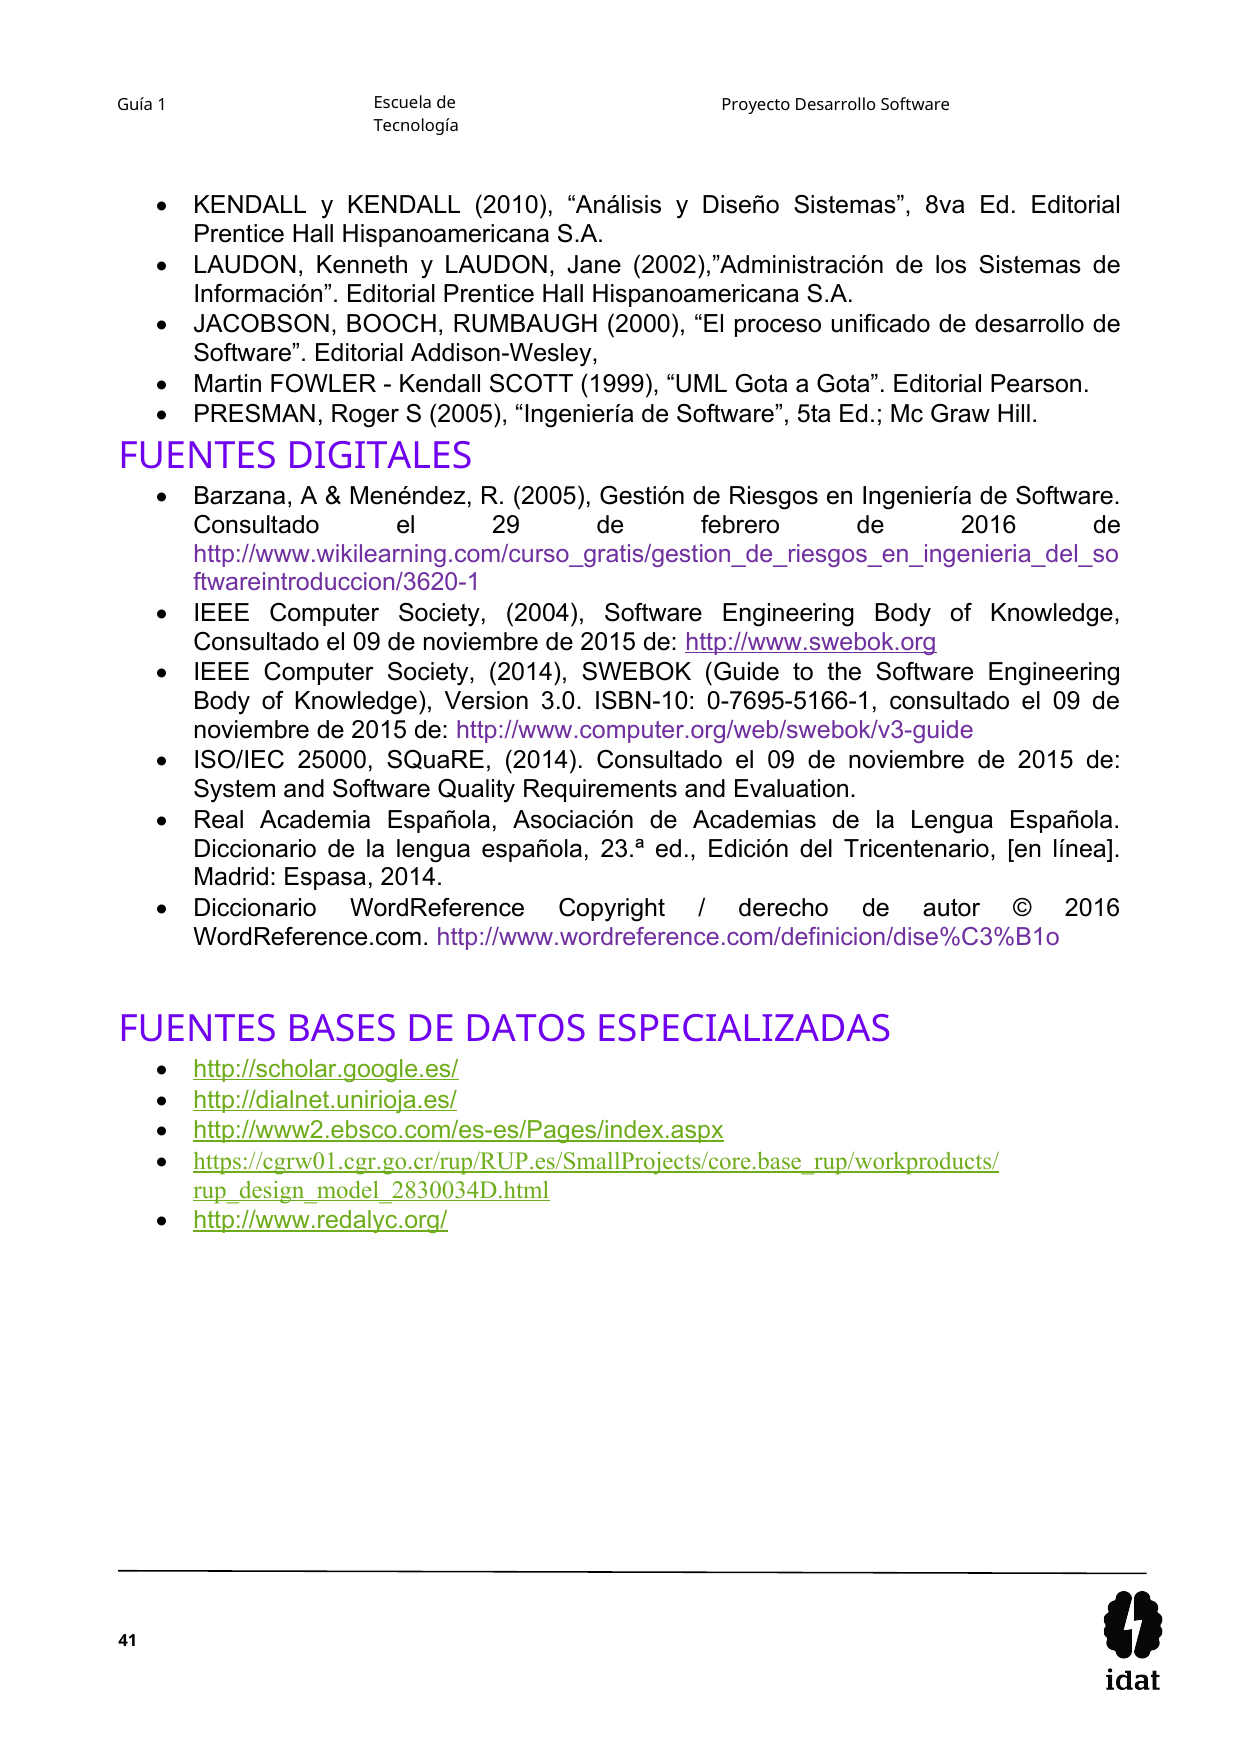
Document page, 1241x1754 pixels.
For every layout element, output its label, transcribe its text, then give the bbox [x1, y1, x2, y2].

list http://dialnet.unirioja.es/ [156, 1083, 1122, 1114]
list ISO/IEC 25000, SQuaRE, (2014). Consultado el 09 de noviembre de 2015 de: System and Software Quality Requirements and Evaluation. [156, 743, 1122, 803]
picture [1103, 1591, 1163, 1690]
list IEEE Computer Society, (2004), Software Engineering Body of Knowledge, Consultado el 09 de noviembre de 2015 de: http://www.swebok.org [156, 596, 1122, 655]
list Real Academia Española, Asociación de Academias de la Lengua Española. Diccionario de la lengua española, 23.ª ed., Edición del Tricentenario, [en línea]. Madrid: Espasa, 2014. [156, 803, 1122, 891]
list http://www2.ebsco.com/es-es/Pages/index.aspx [156, 1114, 1122, 1144]
list Barzana, A & Menéndez, R. (2005), Gestión de Riesgos en Ingeniería de Software. Consultado el 29 de febrero de 2016 de http://www.wikilearning.com/curso_gratis/gestion_de_riesgos_en_ingenieria_del_softwareintroduccion/3620-1 [156, 479, 1122, 596]
list Diccionario WordReference Copyright / derecho de autor © 2016 WordReference.com. http://www.wordreference.com/definicion/dise%C3%B1o [156, 891, 1122, 950]
list LAUDON, Kenneth y LAUDON, Jane (2002),”Administración de los Sistemas de Información”. Editorial Prentice Hall Hispanoamericana S.A. [156, 248, 1122, 307]
list IEEE Computer Society, (2014), SWEBOK (Guide to the Software Engineering Body of Knowledge), Version 3.0. ISBN-10: 0-7695-5166-1, consultado el 09 de noviembre de 2015 de: http://www.computer.org/web/swebok/v3-guide [156, 655, 1122, 743]
list JACOBSON, BOOCH, RUMBAUGH (2000), “El proceso unificado de desarrollo de Software”. Editorial Addison-Wesley, [156, 307, 1122, 367]
text FUENTES DIGITALES [118, 428, 1122, 479]
list https://cgrw01.cgr.go.cr/rup/RUP.es/SmallProjects/core.base_rup/workproducts/rup_design_model_2830034D.html [156, 1144, 1122, 1204]
list http://scholar.google.es/ [156, 1052, 1122, 1083]
text FUENTES BASES DE DATOS ESPECIALIZADAS [118, 1001, 1122, 1052]
list PRESMAN, Roger S (2005), “Ingeniería de Software”, 5ta Ed.; Mc Graw Hill. [156, 397, 1122, 428]
list Martin FOWLER - Kendall SCOTT (1999), “UML Gota a Gota”. Editorial Pearson. [156, 367, 1122, 397]
list KENDALL y KENDALL (2010), “Análisis y Diseño Sistemas”, 8va Ed. Editorial Prentice Hall Hispanoamericana S.A. [156, 189, 1122, 248]
list http://www.redalyc.org/ [156, 1204, 1122, 1234]
